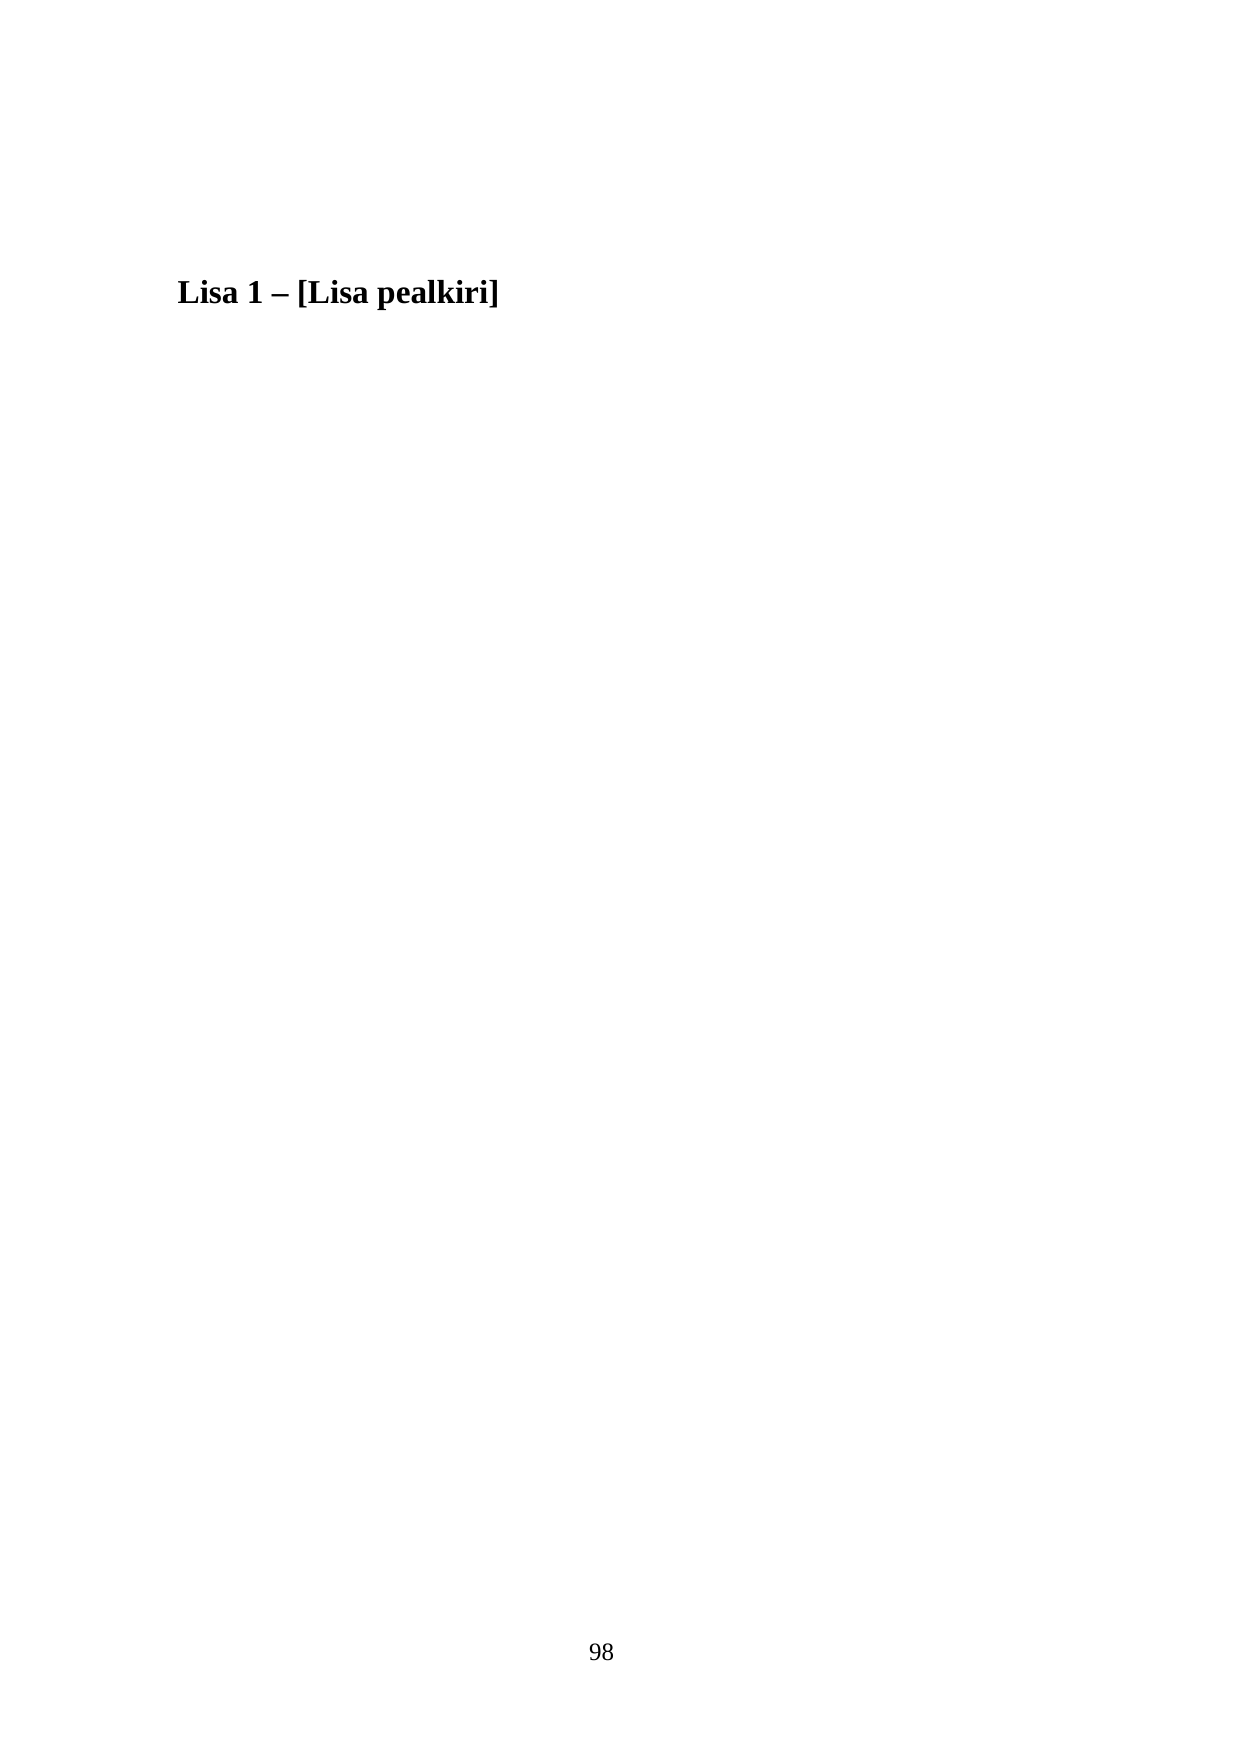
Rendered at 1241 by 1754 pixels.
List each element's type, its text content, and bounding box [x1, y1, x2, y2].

subtitle Lisa 1 – [177, 273, 1063, 311]
